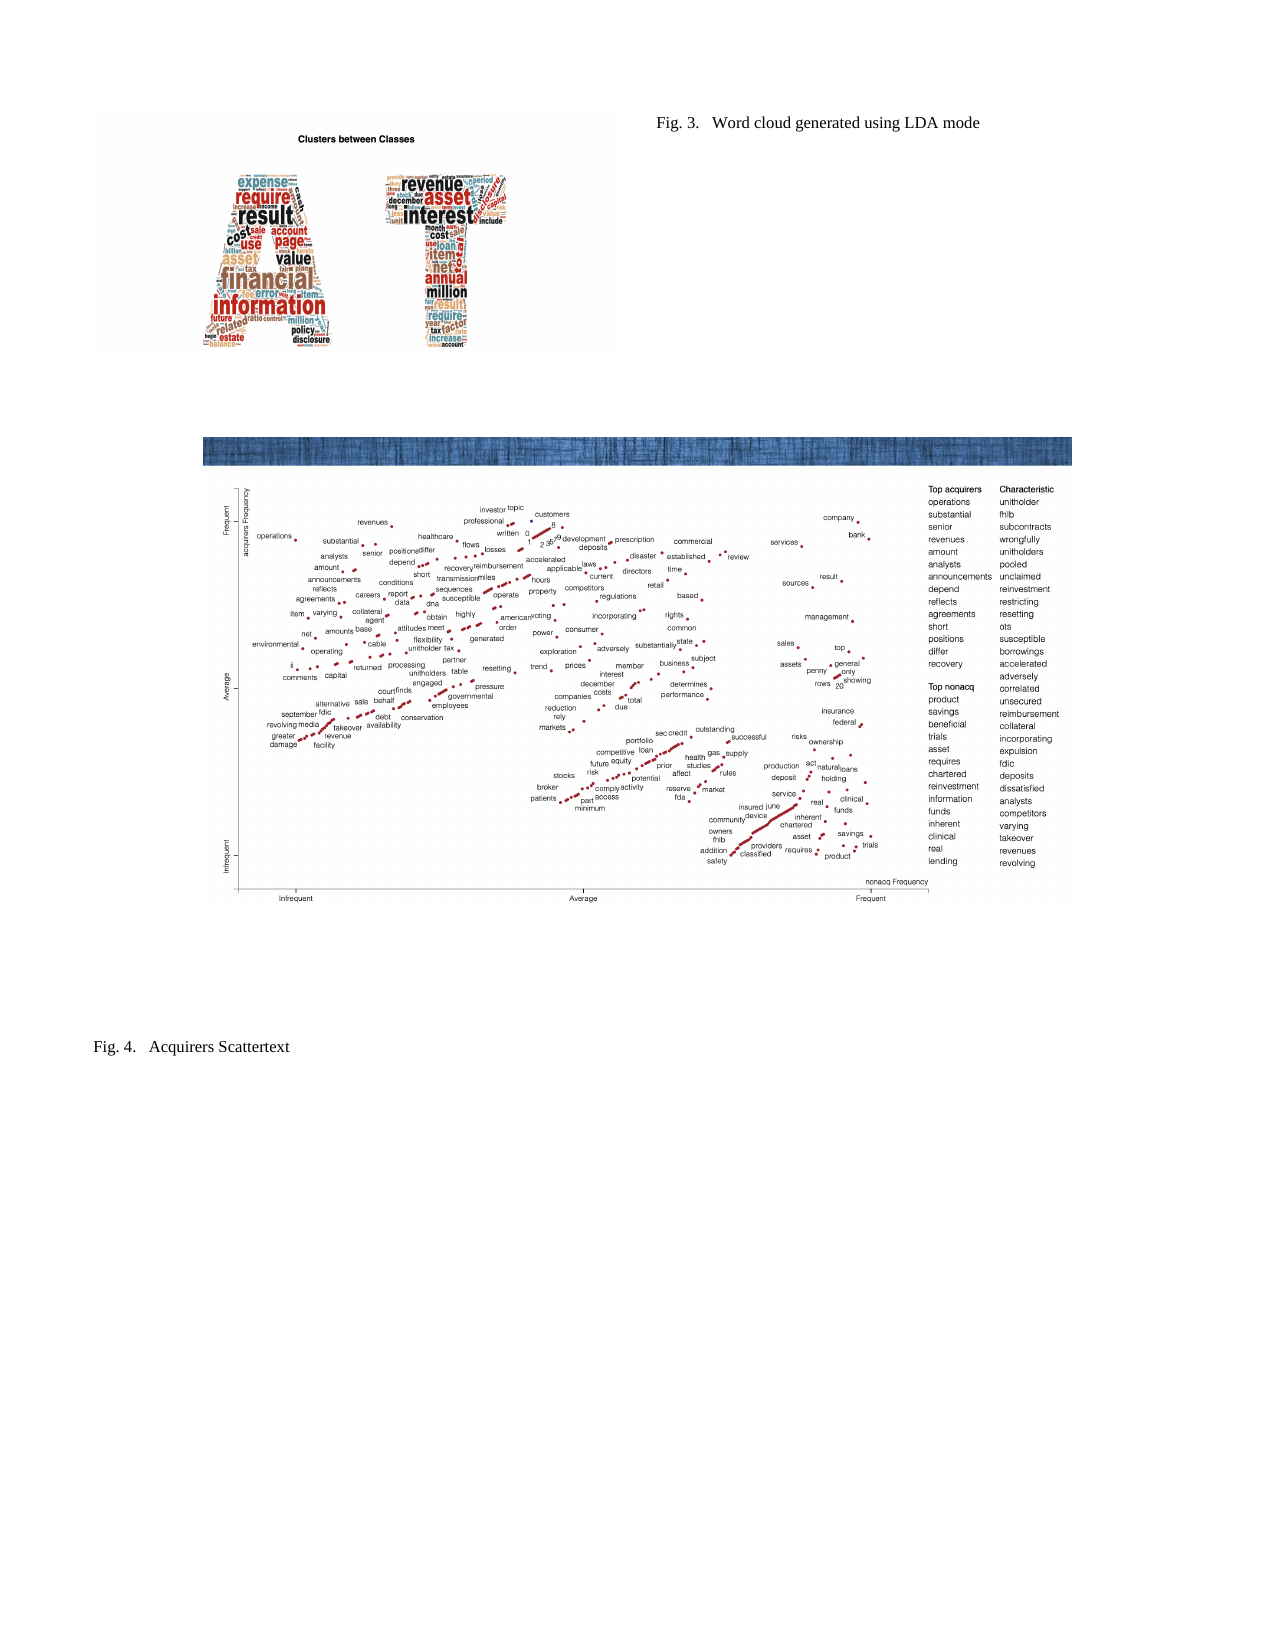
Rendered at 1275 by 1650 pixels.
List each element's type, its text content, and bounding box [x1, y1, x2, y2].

picture [203, 437, 1072, 910]
text Acquirers Scattertext [93, 1036, 1182, 1056]
text Word cloud generated using LDA mode [656, 112, 1182, 132]
picture [93, 112, 618, 356]
